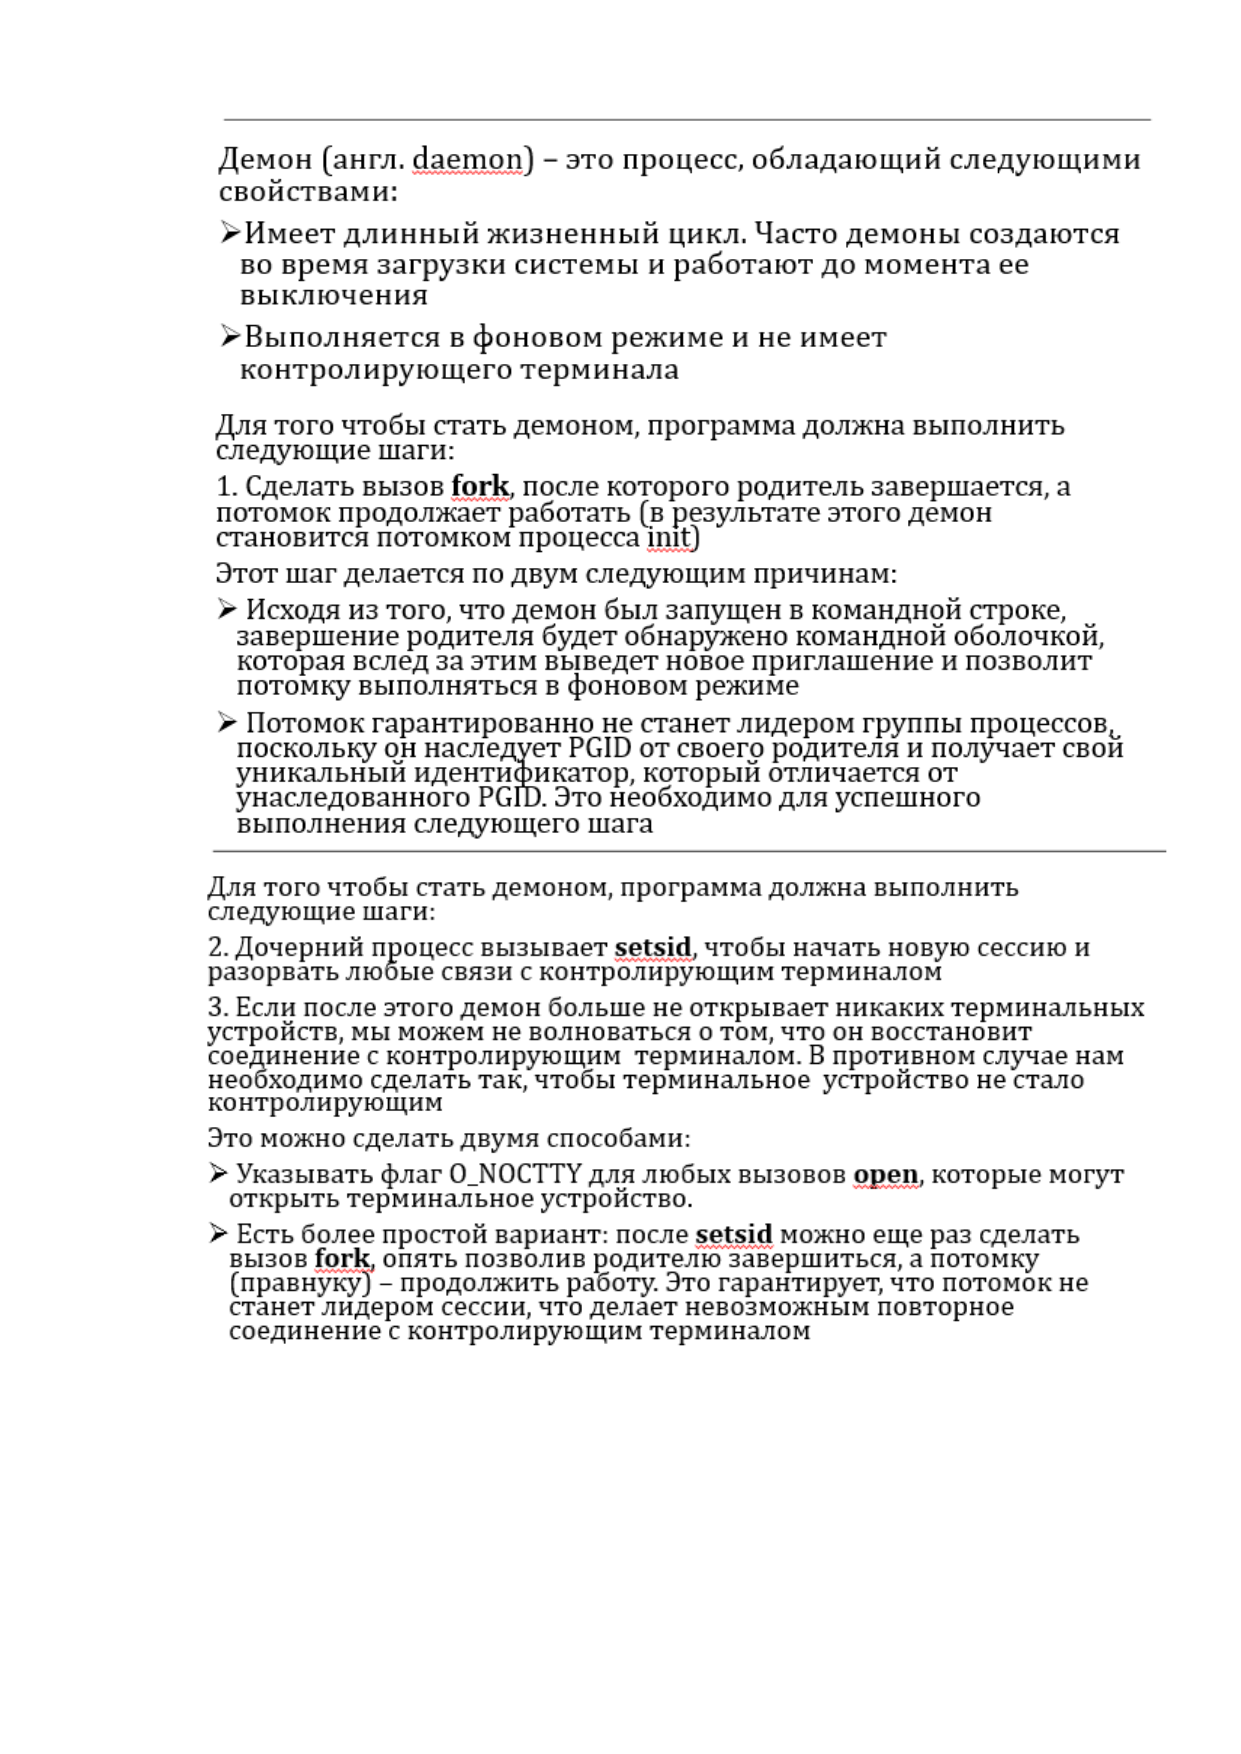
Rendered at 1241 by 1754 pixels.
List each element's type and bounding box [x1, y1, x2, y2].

picture [192, 118, 1167, 1359]
